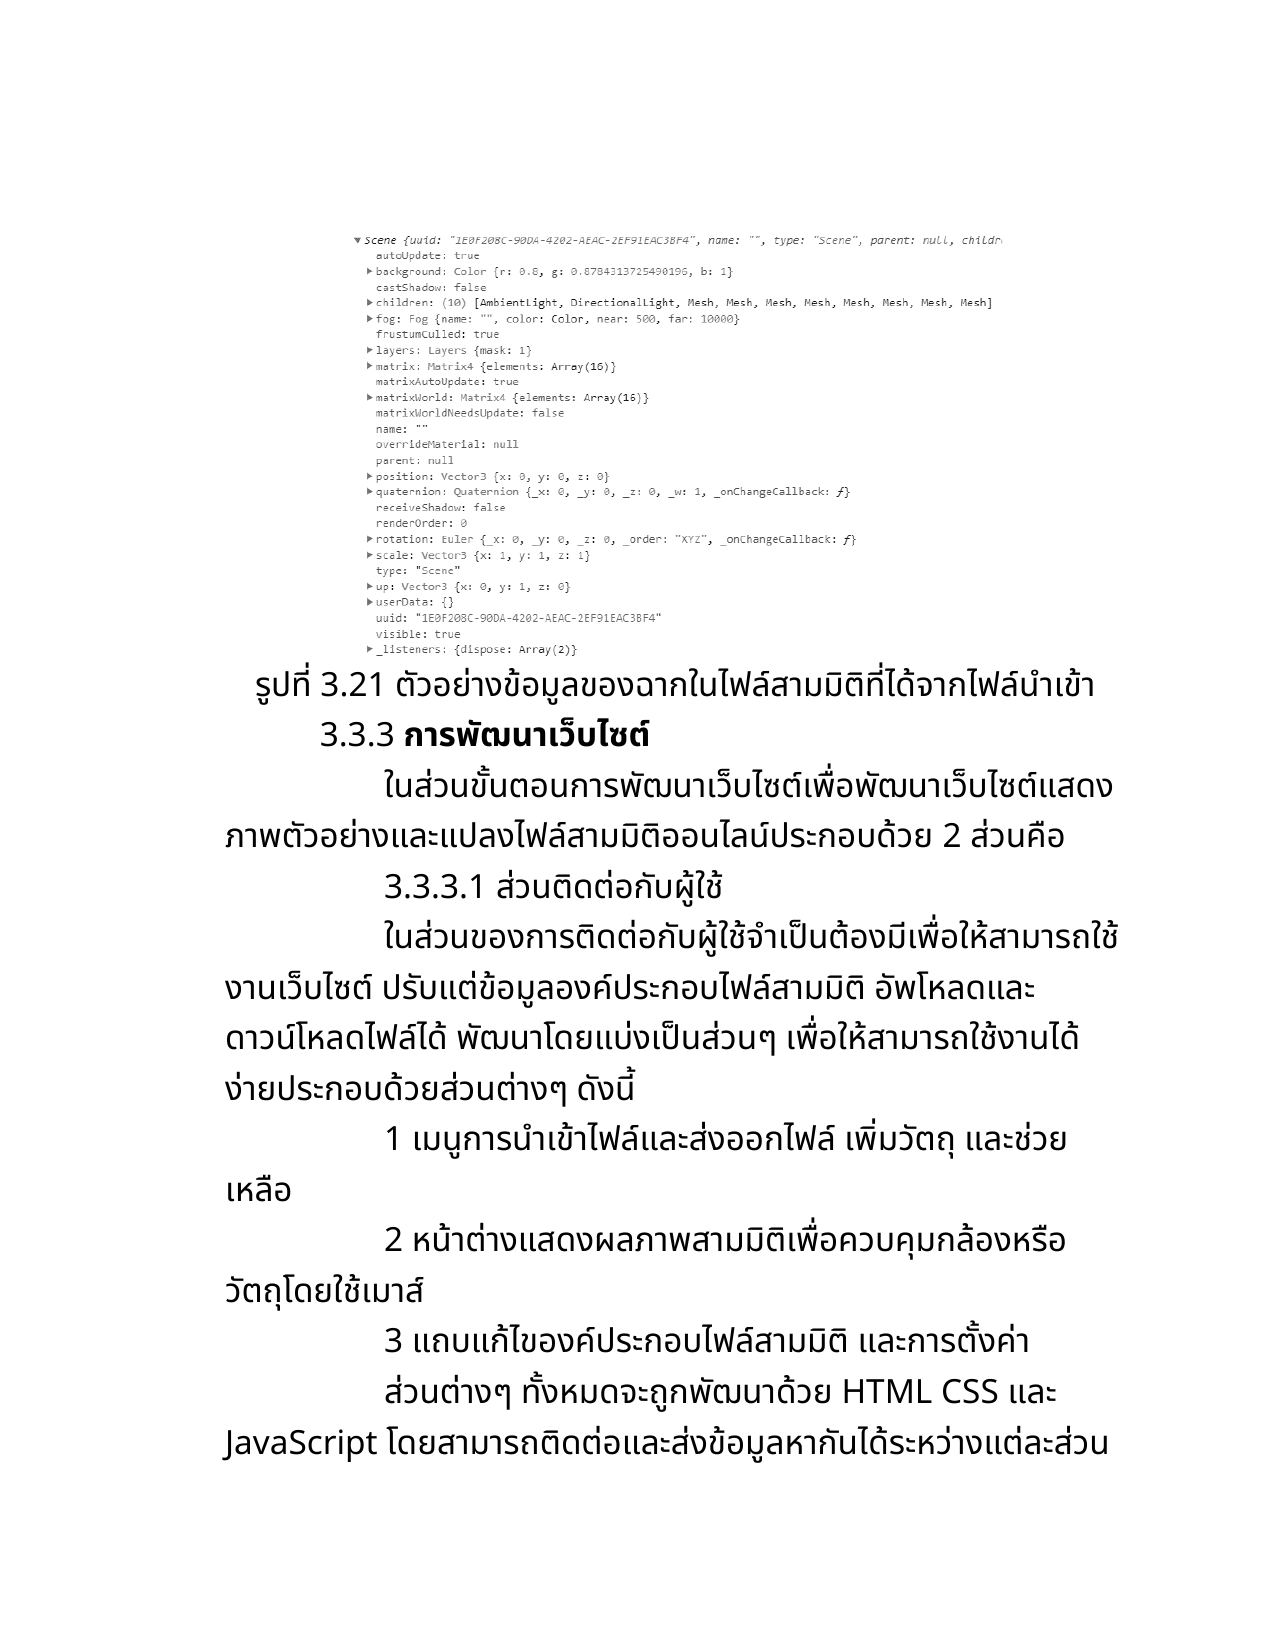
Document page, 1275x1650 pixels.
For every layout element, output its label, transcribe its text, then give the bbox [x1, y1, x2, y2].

text 3 แถบแก้ไของค์ประกอบไฟล์สามมิติ และการตั้งค่า [225, 1317, 1125, 1368]
text ในส่วนของการติดต่อกับผู้ใช้จำเป็นต้องมีเพื่อให้สามารถใช้งานเว็บไซต์ ปรับแต่ข้อมูลองค์ประกอบไฟล์สามมิติ อัพโหลดและดาวน์โหลดไฟล์ได้ พัฒนาโดยแบ่งเป็นส่วนๆ เพื่อให้สามารถใช้งานได้ง่ายประกอบด้วยส่วนต่างๆ ดังนี้ [225, 913, 1125, 1115]
text 1 เมนูการนำเข้าไฟล์และส่งออกไฟล์ เพิ่มวัตถุ และช่วยเหลือ [225, 1115, 1125, 1216]
text ส่วนต่างๆ ทั้งหมดจะถูกพัฒนาด้วย HTML CSS และ JavaScript โดยสามารถติดต่อและส่งข้อมูลหากันได้ระหว่างแต่ละส่วน [225, 1368, 1125, 1469]
picture [346, 225, 1003, 661]
text ในส่วนขั้นตอนการพัฒนาเว็บไซต์เพื่อพัฒนาเว็บไซต์แสดงภาพตัวอย่างและแปลงไฟล์สามมิติออนไลน์ประกอบด้วย 2 ส่วนคือ [225, 762, 1125, 863]
subtitle 3.3.3 การพัฒนาเว็บไซต์ [225, 711, 1125, 762]
text 2 หน้าต่างแสดงผลภาพสามมิติเพื่อควบคุมกล้องหรือวัตถุโดยใช้เมาส์ [225, 1216, 1125, 1317]
subtitle 3.3.3.1 ส่วนติดต่อกับผู้ใช้ [225, 863, 1125, 913]
